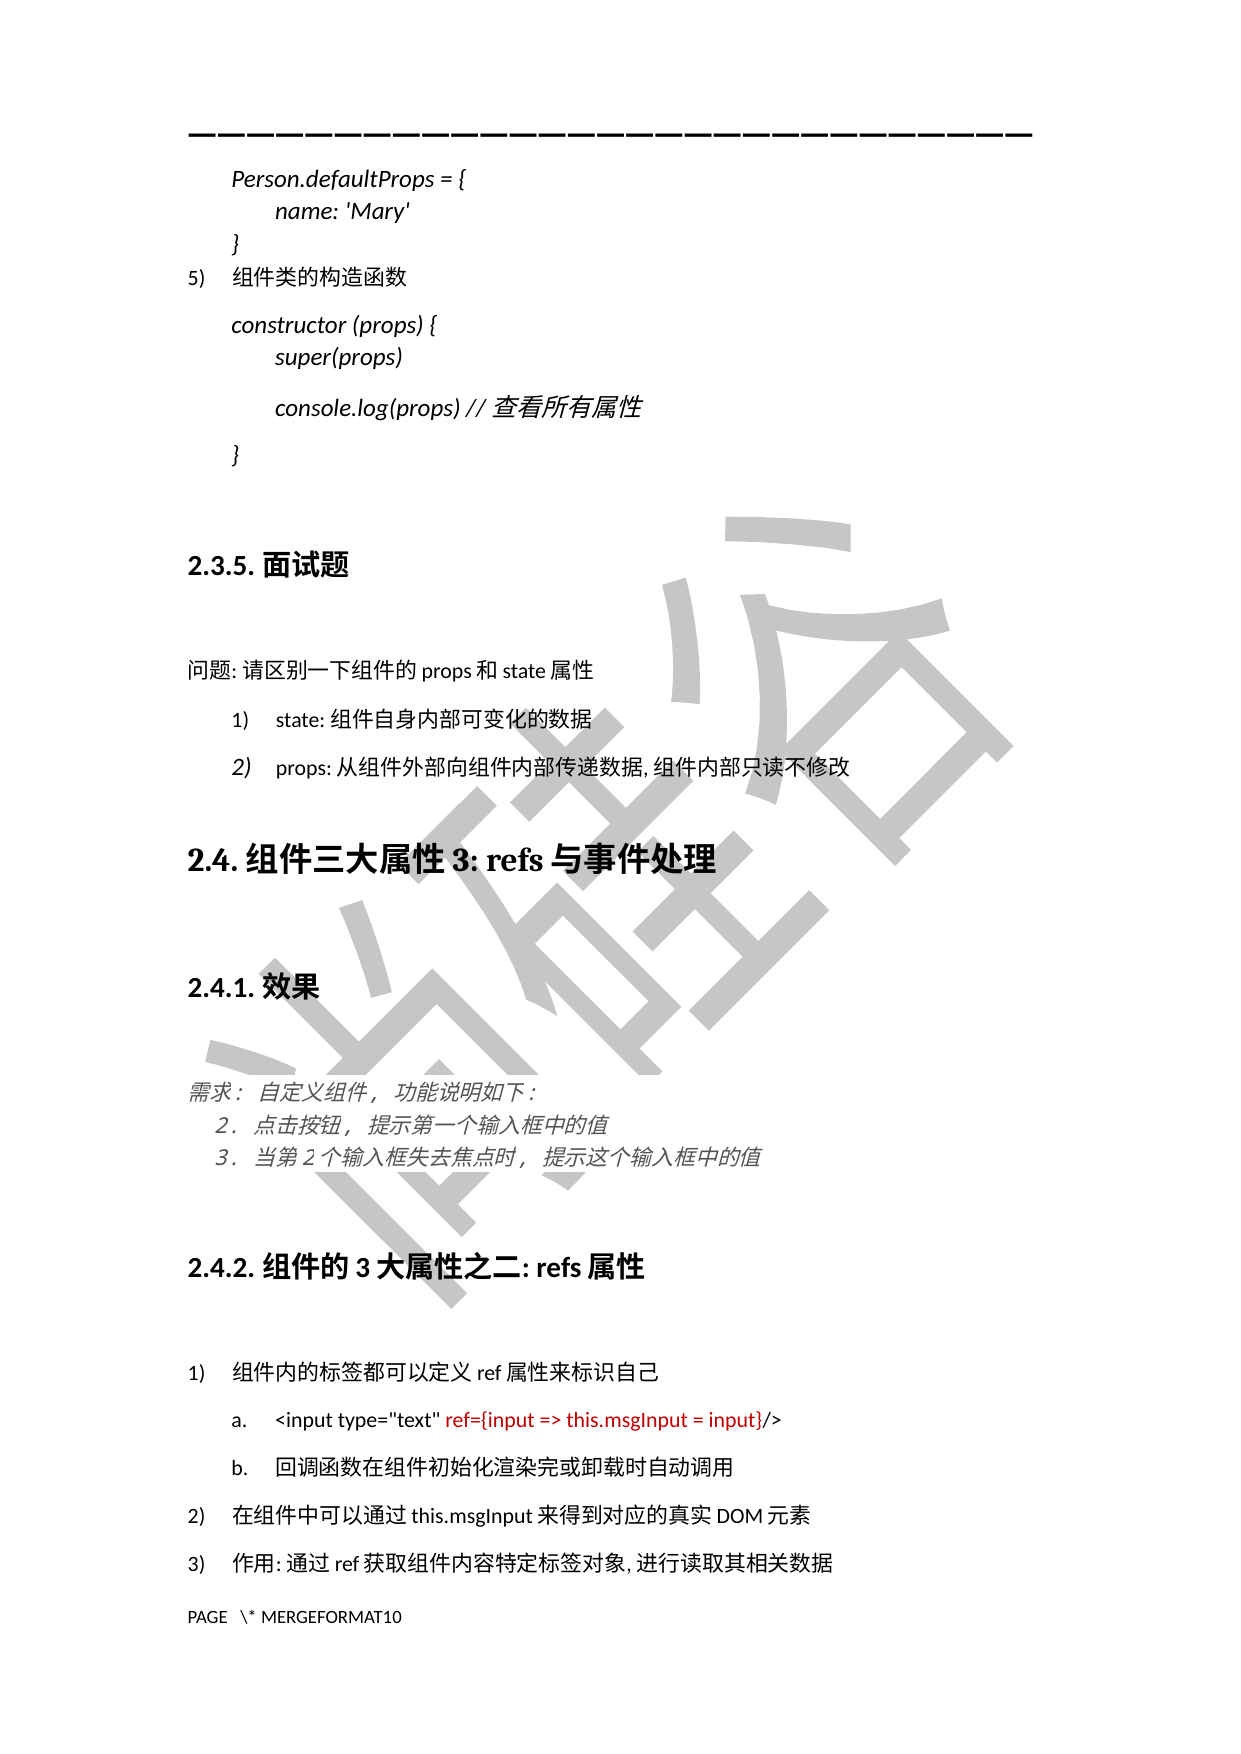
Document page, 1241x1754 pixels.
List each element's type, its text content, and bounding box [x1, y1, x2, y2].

text Person.defaultProps = { [187, 162, 1053, 194]
list <input type="text" ref={input => this.msgInput = input}/> [231, 1403, 1053, 1436]
subtitle 2.3.5. 面试题 [187, 530, 1053, 595]
text } [187, 438, 1053, 470]
list 作用: 通过ref获取组件内容特定标签对象, 进行读取其相关数据 [187, 1546, 1053, 1578]
list 组件内的标签都可以定义ref属性来标识自己 [187, 1355, 1053, 1387]
text 需求: 自定义组件, 功能说明如下: 2. 点击按钮, 提示第一个输入框中的值 3. 当第2个输入框失去焦点时, 提示这个输入框中的值 [187, 1075, 1053, 1172]
text console.log(props) // 查看所有属性 [231, 373, 1053, 438]
text 问题: 请区别一下组件的props和state属性 [187, 653, 1053, 685]
list 组件类的构造函数 [187, 259, 1053, 292]
text } [187, 227, 1053, 259]
text super(props) [231, 340, 1053, 373]
text constructor (props) { [187, 308, 1053, 340]
subtitle 2.4.2. 组件的3大属性之二: refs属性 [187, 1232, 1053, 1297]
list state: 组件自身内部可变化的数据 [231, 701, 1053, 734]
subtitle 2.4.1. 效果 [187, 952, 1053, 1017]
list 回调函数在组件初始化渲染完或卸载时自动调用 [231, 1449, 1053, 1482]
list 在组件中可以通过this.msgInput来得到对应的真实DOM元素 [187, 1497, 1053, 1530]
subtitle 2.4. 组件三大属性3: refs与事件处理 [187, 825, 1053, 890]
list props: 从组件外部向组件内部传递数据, 组件内部只读不修改 [231, 749, 1053, 782]
text name: 'Mary' [231, 194, 1053, 227]
